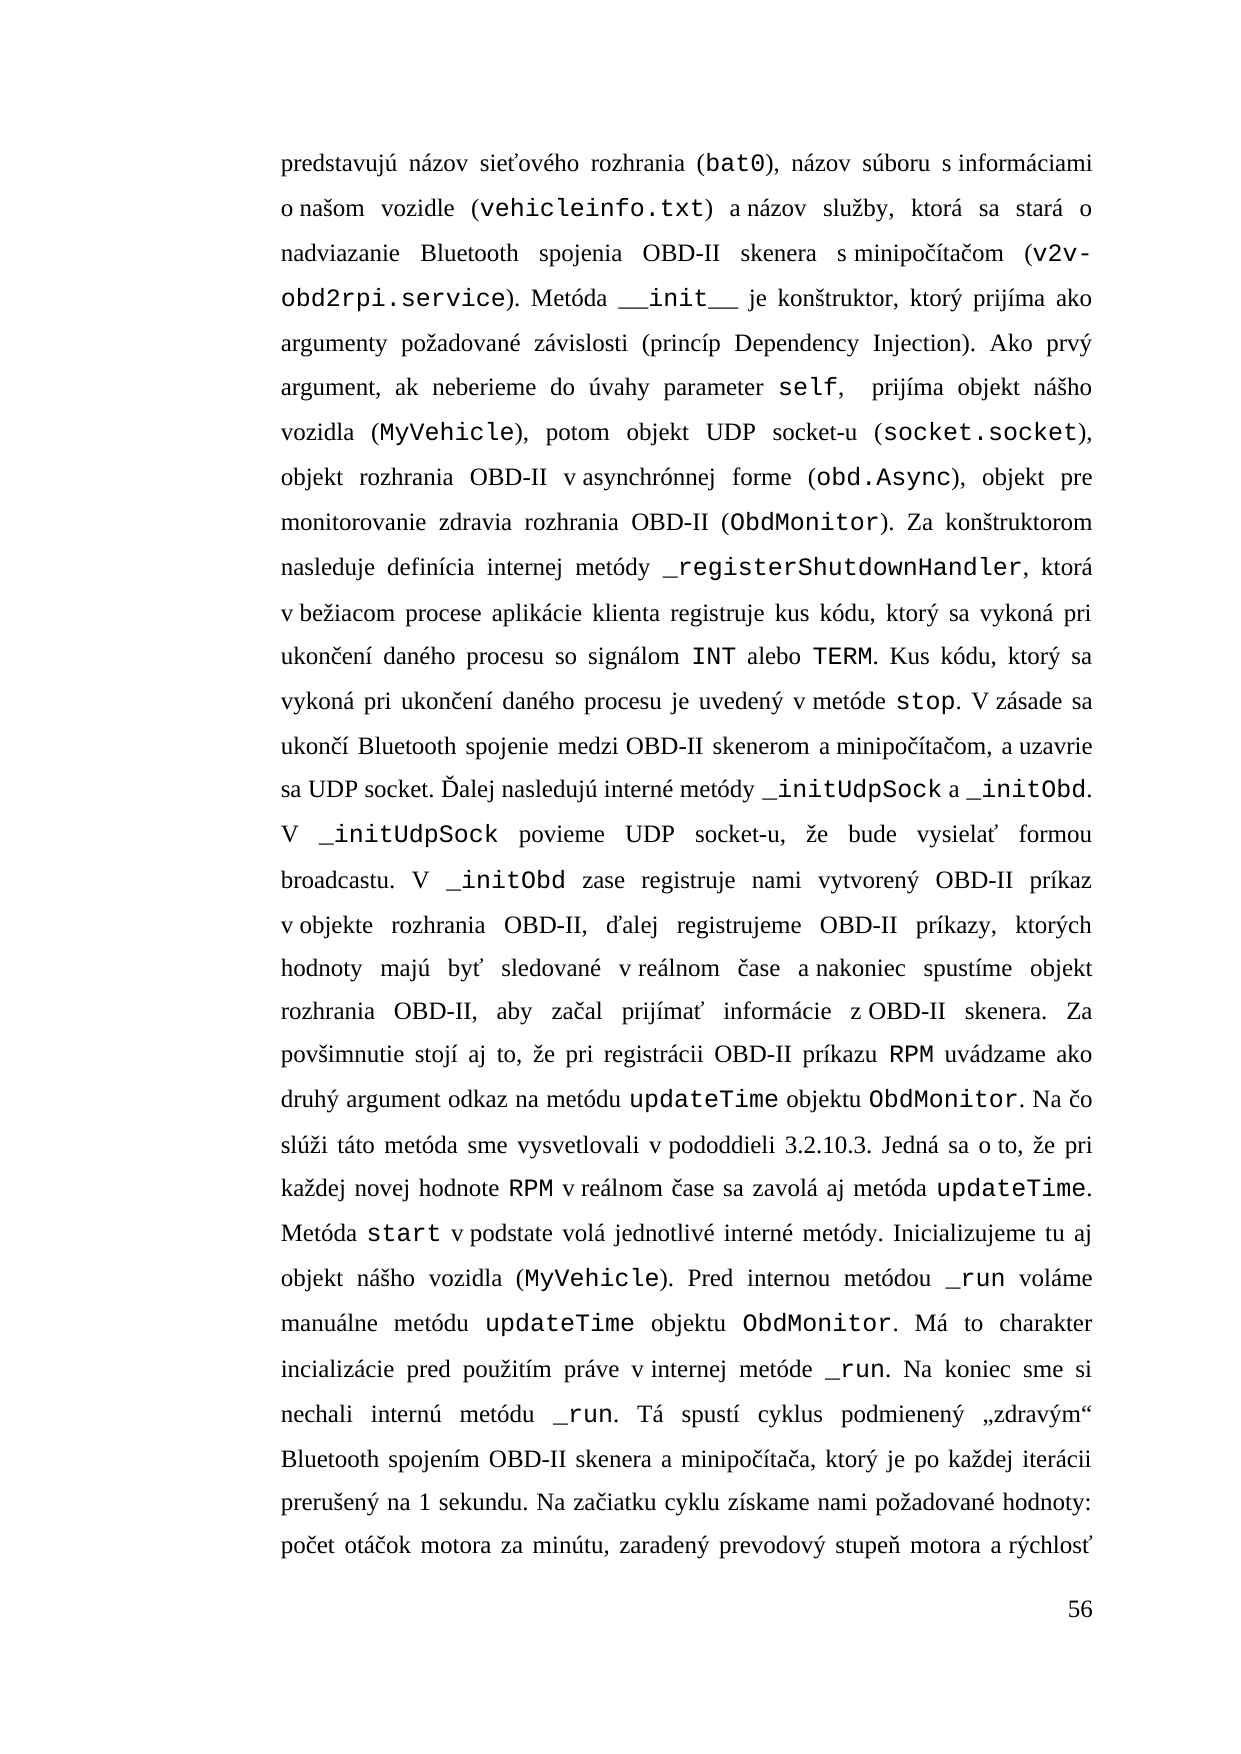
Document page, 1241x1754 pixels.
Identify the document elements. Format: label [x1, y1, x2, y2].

text [281, 148, 1092, 1559]
